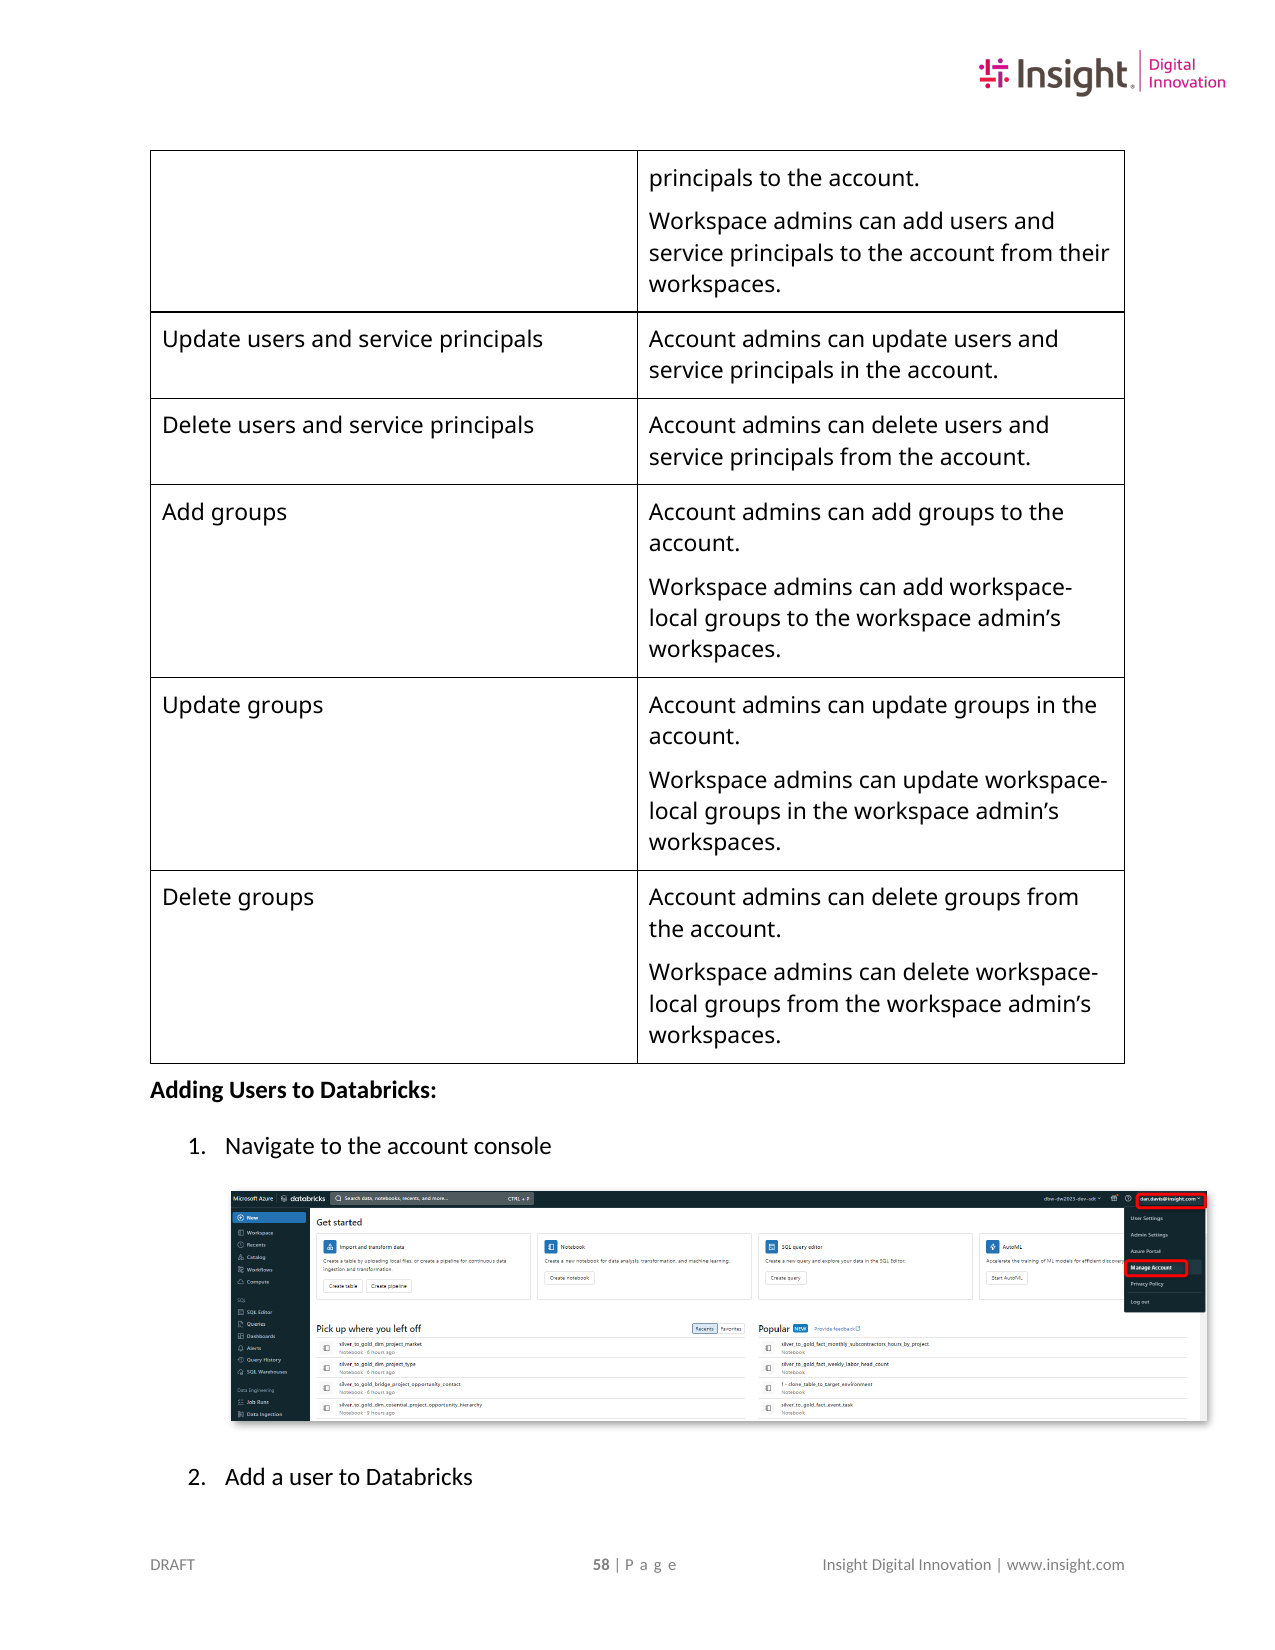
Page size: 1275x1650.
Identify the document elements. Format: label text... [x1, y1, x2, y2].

list Navigate to the account console [187, 1130, 1125, 1160]
table_cell Account admins can delete groups from the account. Workspace admins can delete workspace-local groups from the workspace admin’s workspaces. [638, 871, 1124, 1062]
table_cell Update groups [151, 678, 637, 870]
table_cell Update users and service principals [151, 313, 637, 398]
table_cell Account admins can add groups to the account. Workspace admins can add workspace-local groups to the workspace admin’s workspaces. [638, 485, 1124, 677]
table_cell Delete users and service principals [151, 399, 637, 484]
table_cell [151, 151, 637, 311]
table_cell Account admins can update users and service principals in the account. [638, 313, 1124, 398]
picture [961, 26, 1251, 116]
list Add a user to Databricks [187, 1461, 1125, 1492]
picture [231, 1191, 1207, 1421]
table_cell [638, 151, 1124, 311]
table_cell Account admins can update groups in the account. Workspace admins can update workspace-local groups in the workspace admin’s workspaces. [638, 678, 1124, 870]
table_cell Account admins can delete users and service principals from the account. [638, 399, 1124, 484]
table_cell Add groups [151, 485, 637, 677]
text Adding Users to Databricks: [150, 1074, 1125, 1104]
table_cell Delete groups [151, 871, 637, 1062]
